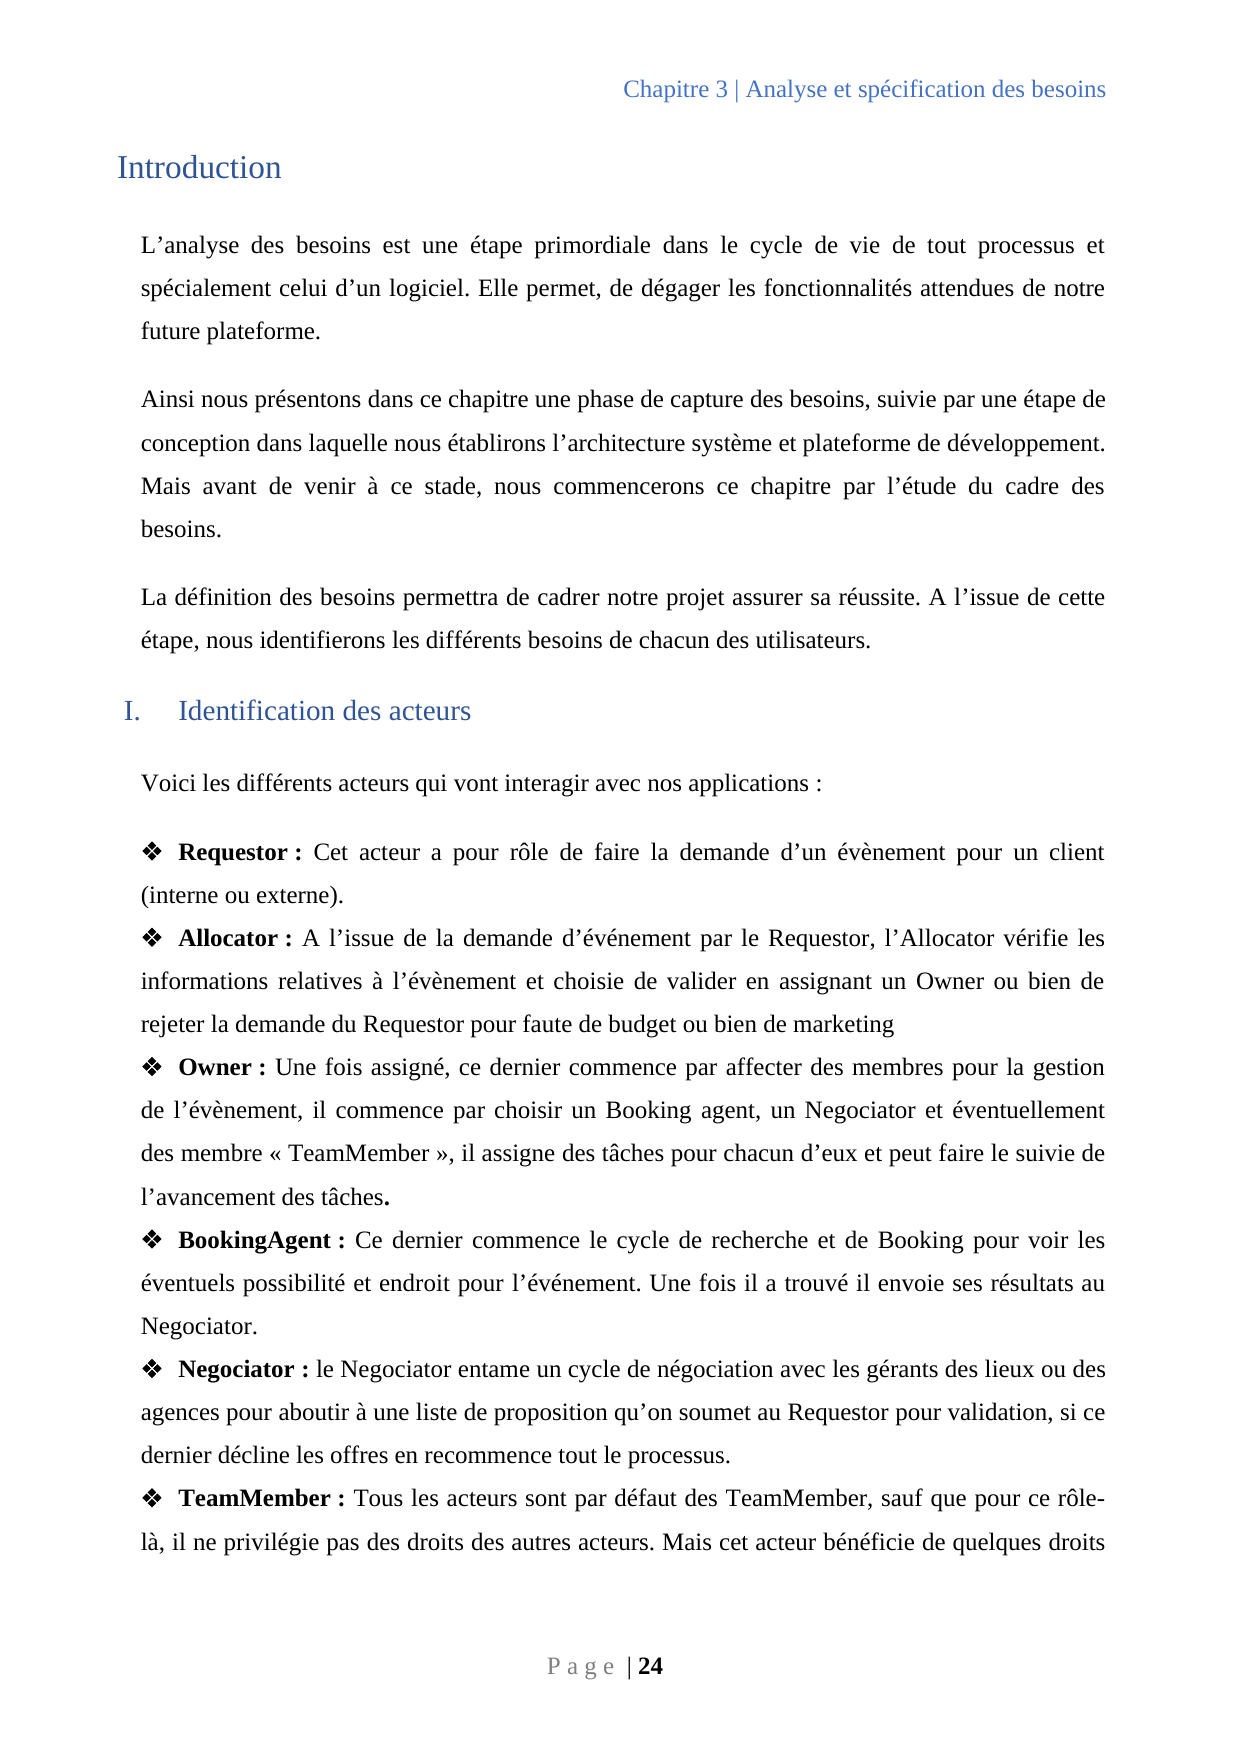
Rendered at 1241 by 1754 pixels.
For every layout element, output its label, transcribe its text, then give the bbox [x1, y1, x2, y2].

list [141, 1483, 1106, 1555]
list Negociator : le Negociator entame un cycle de négociation avec les gérants des lieux ou des agences pour aboutir à une liste de proposition qu’on soumet au Requestor pour validation, si ce dernier décline les offres en recommence tout le processus. [141, 1354, 1106, 1469]
text La définition des besoins permettra de cadrer notre projet assurer sa réussite. A l’issue de cette étape, nous identifierons les différents besoins de chacun des utilisateurs. [141, 582, 1106, 654]
text Ainsi nous présentons dans ce chapitre une phase de capture des besoins, suivie par une étape de conception dans laquelle nous établirons l’architecture système et plateforme de développement. Mais avant de venir à ce stade, nous commencerons ce chapitre par l’étude du cadre des besoins. [141, 384, 1106, 543]
list Allocator : A l’issue de la demande d’événement par le Requestor, l’Allocator vérifie les informations relatives à l’évènement et choisie de valider en assignant un Owner ou bien de rejeter la demande du Requestor pour faute de budget ou bien de marketing [141, 923, 1106, 1038]
text L’analyse des besoins est une étape primordiale dans le cycle de vie de tout processus et spécialement celui d’un logiciel. Elle permet, de dégager les fonctionnalités attendues de notre future plateforme. [141, 230, 1106, 345]
list BookingAgent : Ce dernier commence le cycle de recherche et de Booking pour voir les éventuels possibilité et endroit pour l’événement. Une fois il a trouvé il envoie ses résultats au Negociator. [141, 1225, 1106, 1340]
text Voici les différents acteurs qui vont interagir avec nos applications : [141, 768, 1106, 797]
subtitle Identification des acteurs [141, 693, 1106, 727]
list Requestor : Cet acteur a pour rôle de faire la demande d’un évènement pour un client (interne ou externe). [141, 837, 1106, 908]
list Owner : Une fois assigné, ce dernier commence par affecter des membres pour la gestion de l’évènement, il commence par choisir un Booking agent, un Negociator et éventuellement des membre « TeamMember », il assigne des tâches pour chacun d’eux et peut faire le suivie de l’avancement des tâches. [141, 1052, 1106, 1210]
subtitle Introduction [117, 148, 1106, 186]
